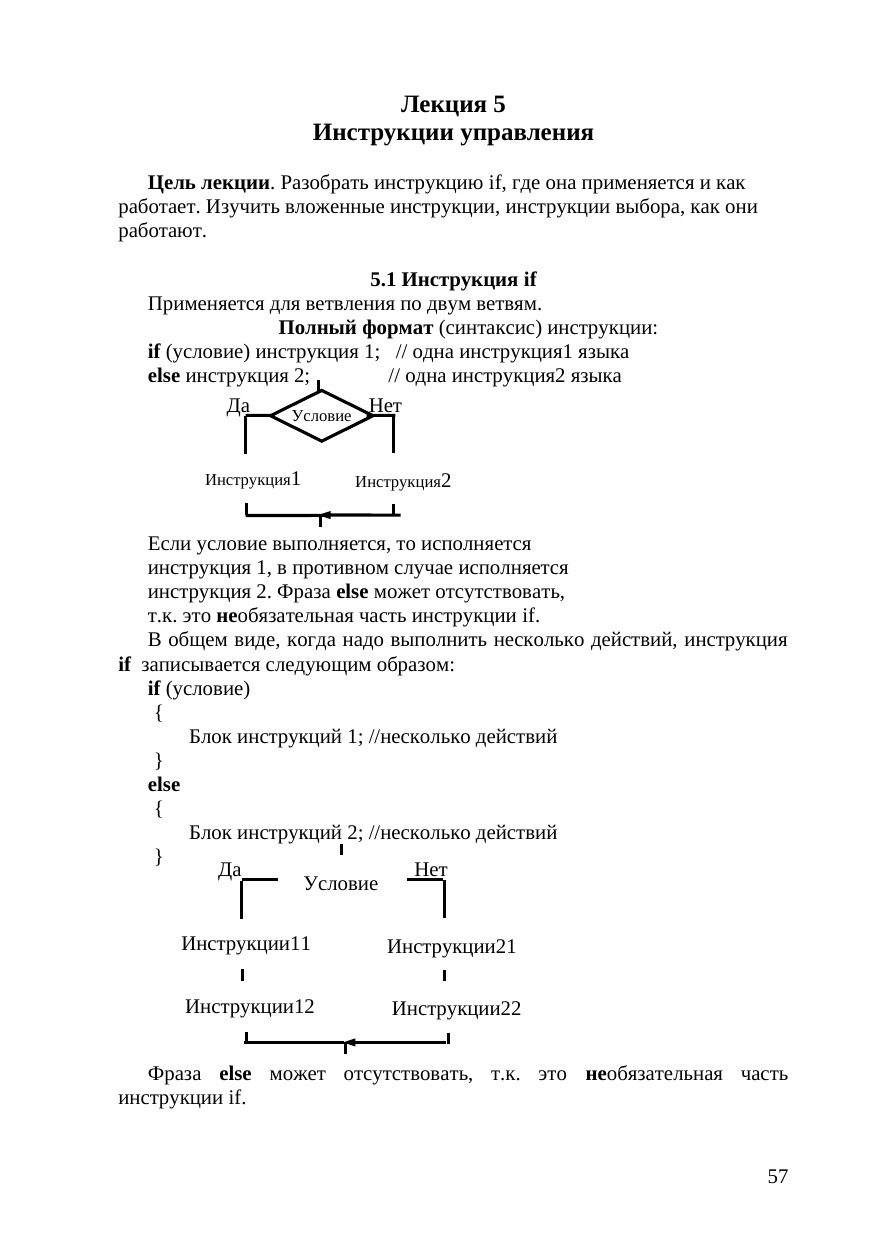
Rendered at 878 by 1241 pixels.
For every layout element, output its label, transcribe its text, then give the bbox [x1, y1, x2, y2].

text В общем виде, когда надо выполнить несколько действий, инструкция if записывается следующим образом: [118, 627, 788, 676]
text Блок инструкций 2; //несколько действий [118, 820, 788, 844]
text Применяется для ветвления по двум ветвям. [118, 291, 788, 314]
text Блок инструкций 1; //несколько действий [118, 724, 788, 748]
text Если условие выполняется, то исполняется [118, 531, 788, 555]
text if (условие) [118, 676, 788, 699]
text т.к. это необязательная часть инструкции if. [118, 603, 788, 627]
text { [118, 796, 788, 820]
text Фраза else может отсутствовать, т.к. это необязательная часть инструкции if. [118, 1061, 788, 1109]
text Полный формат (синтаксис) инструкции: [118, 314, 788, 339]
subtitle Инструкции управления [118, 117, 788, 146]
text else инструкция 2; // одна инструкция2 языка [118, 363, 788, 387]
text } [118, 748, 788, 772]
text Цель лекции. Разобрать инструкцию if, где она применяется и как работает. Изучить вложенные инструкции, инструкции выбора, как они работают. [118, 170, 788, 242]
text { [118, 699, 788, 724]
subtitle Лекция 5 [118, 89, 788, 117]
text if (условие) инструкция 1; // одна инструкция1 языка [118, 339, 788, 363]
text else [118, 772, 788, 796]
text инструкция 2. Фраза else может отсутствовать, [118, 579, 788, 603]
subtitle 5.1 Инструкция if [118, 266, 788, 291]
text } [118, 844, 788, 868]
text инструкция 1, в противном случае исполняется [118, 555, 788, 579]
